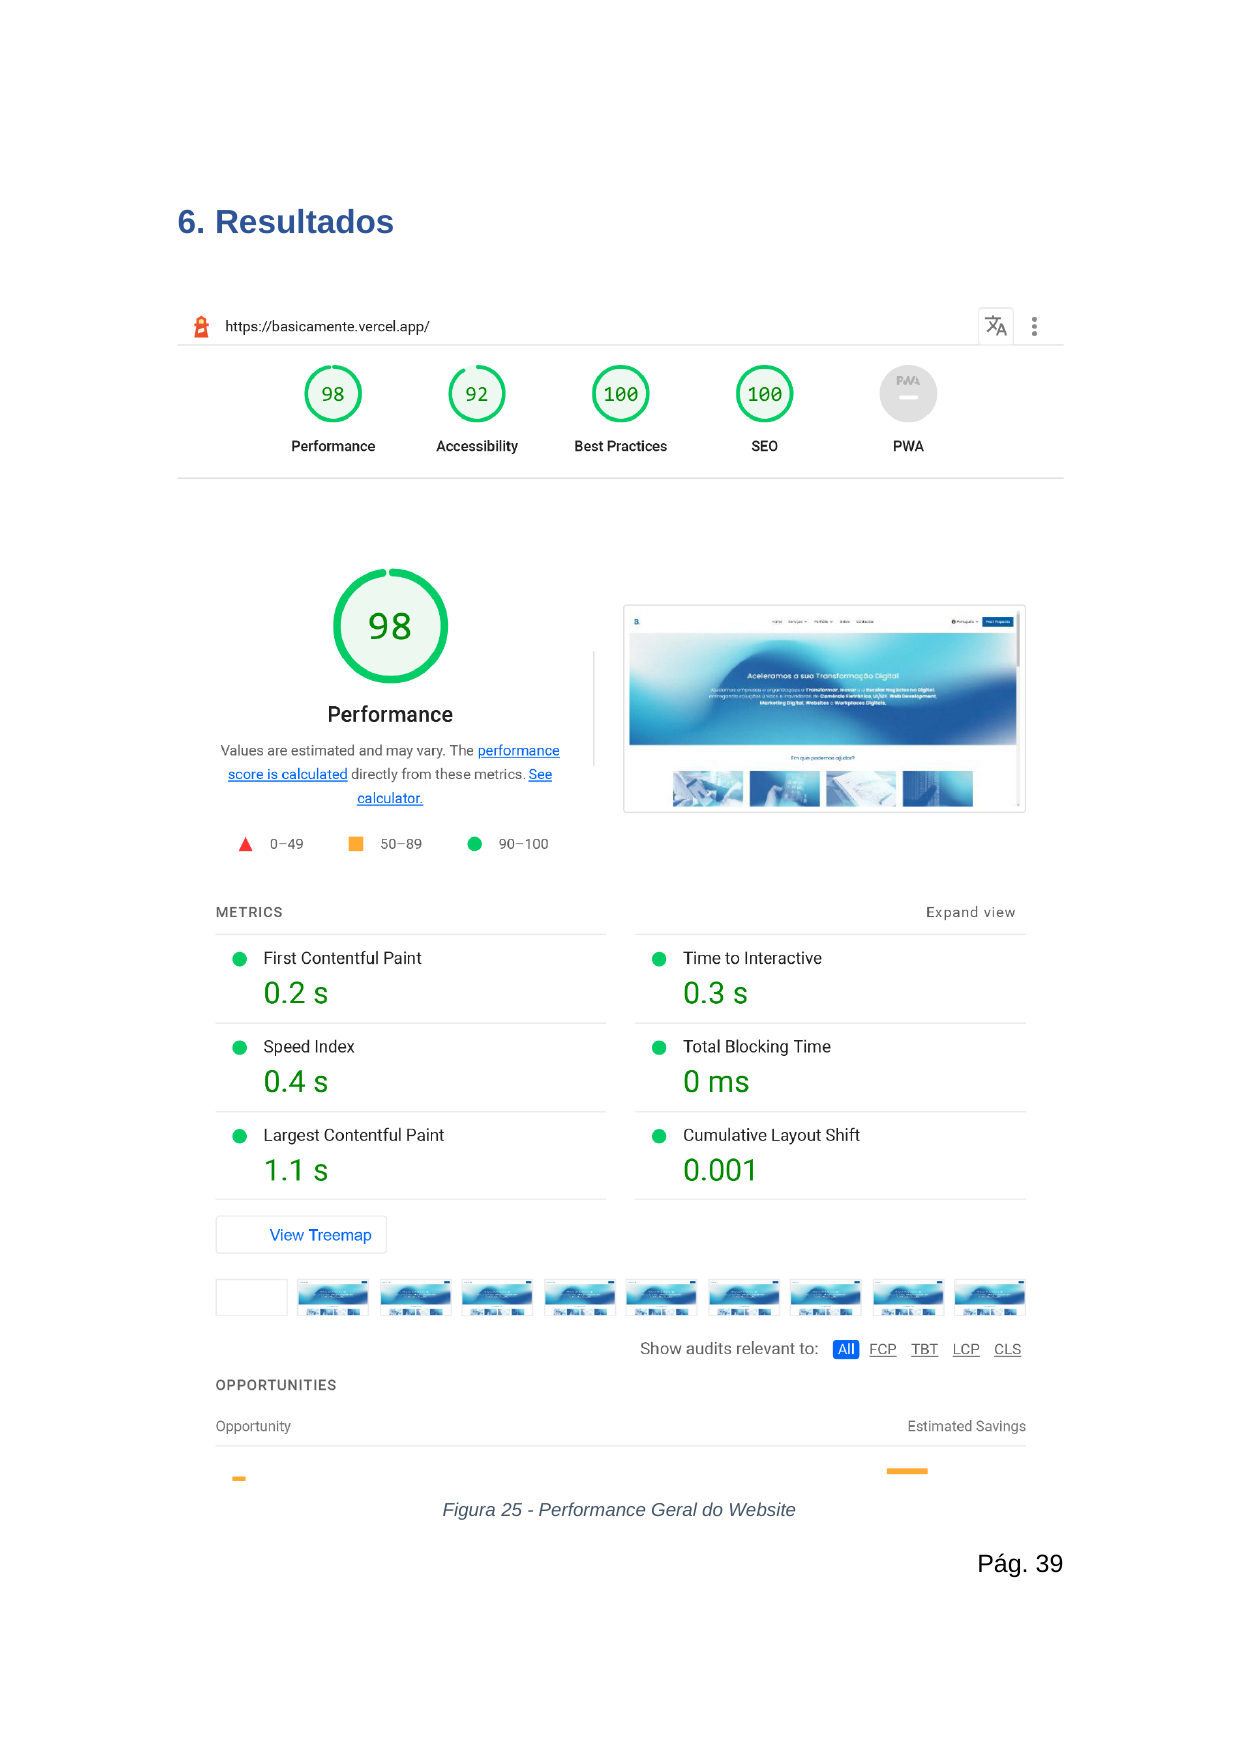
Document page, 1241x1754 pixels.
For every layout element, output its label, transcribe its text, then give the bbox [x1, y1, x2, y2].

subtitle Resultados [177, 202, 1063, 241]
picture [177, 307, 1064, 1481]
